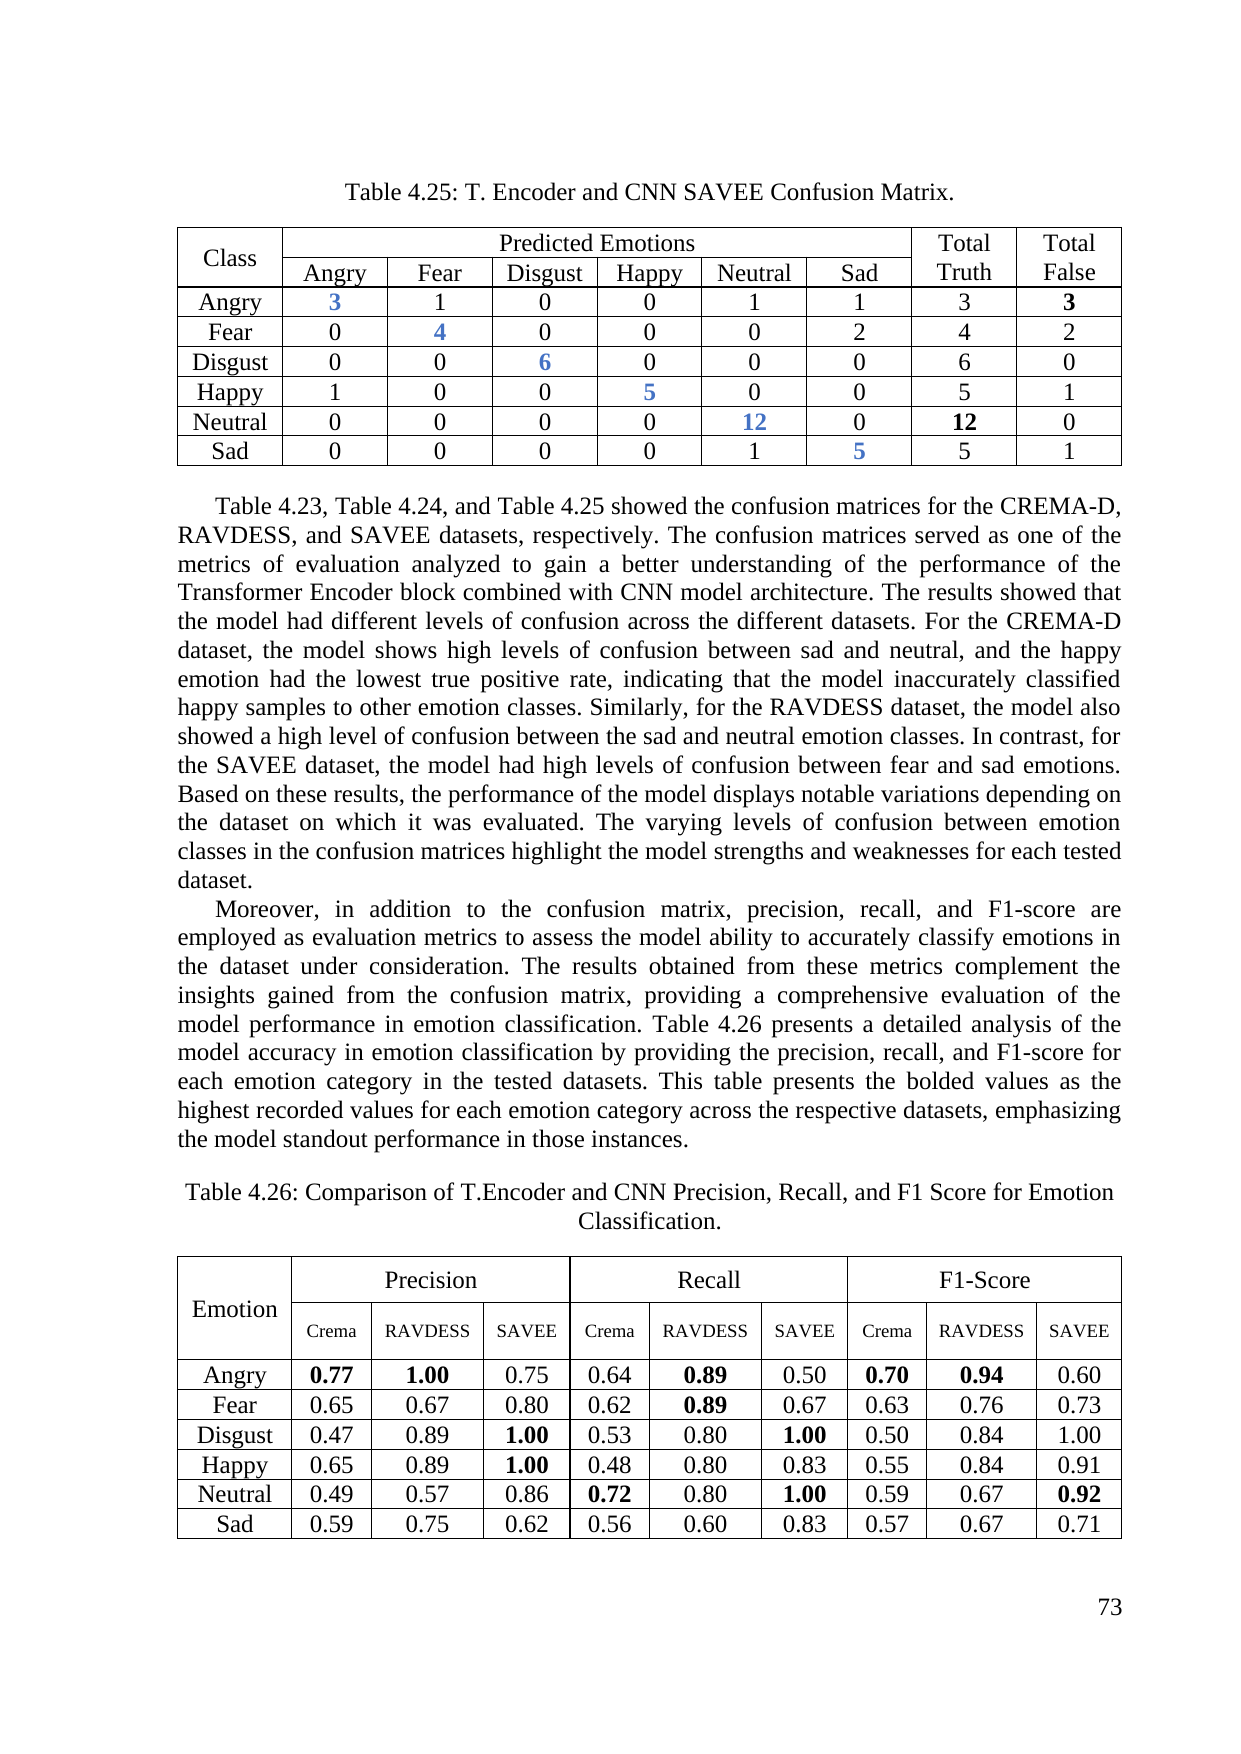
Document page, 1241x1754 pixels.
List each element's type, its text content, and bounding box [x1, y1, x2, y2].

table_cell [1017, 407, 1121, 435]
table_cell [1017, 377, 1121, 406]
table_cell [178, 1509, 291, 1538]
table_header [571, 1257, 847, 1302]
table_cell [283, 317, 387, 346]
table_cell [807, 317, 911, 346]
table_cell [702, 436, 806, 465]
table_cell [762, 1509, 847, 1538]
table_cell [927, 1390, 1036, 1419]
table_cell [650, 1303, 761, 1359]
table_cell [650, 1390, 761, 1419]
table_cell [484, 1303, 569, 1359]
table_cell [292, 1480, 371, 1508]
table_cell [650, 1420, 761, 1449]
text Table 4.26: Comparison of T.Encoder and CNN Precision, Recall, and F1 Score for Emotion Classification. [177, 1177, 1122, 1235]
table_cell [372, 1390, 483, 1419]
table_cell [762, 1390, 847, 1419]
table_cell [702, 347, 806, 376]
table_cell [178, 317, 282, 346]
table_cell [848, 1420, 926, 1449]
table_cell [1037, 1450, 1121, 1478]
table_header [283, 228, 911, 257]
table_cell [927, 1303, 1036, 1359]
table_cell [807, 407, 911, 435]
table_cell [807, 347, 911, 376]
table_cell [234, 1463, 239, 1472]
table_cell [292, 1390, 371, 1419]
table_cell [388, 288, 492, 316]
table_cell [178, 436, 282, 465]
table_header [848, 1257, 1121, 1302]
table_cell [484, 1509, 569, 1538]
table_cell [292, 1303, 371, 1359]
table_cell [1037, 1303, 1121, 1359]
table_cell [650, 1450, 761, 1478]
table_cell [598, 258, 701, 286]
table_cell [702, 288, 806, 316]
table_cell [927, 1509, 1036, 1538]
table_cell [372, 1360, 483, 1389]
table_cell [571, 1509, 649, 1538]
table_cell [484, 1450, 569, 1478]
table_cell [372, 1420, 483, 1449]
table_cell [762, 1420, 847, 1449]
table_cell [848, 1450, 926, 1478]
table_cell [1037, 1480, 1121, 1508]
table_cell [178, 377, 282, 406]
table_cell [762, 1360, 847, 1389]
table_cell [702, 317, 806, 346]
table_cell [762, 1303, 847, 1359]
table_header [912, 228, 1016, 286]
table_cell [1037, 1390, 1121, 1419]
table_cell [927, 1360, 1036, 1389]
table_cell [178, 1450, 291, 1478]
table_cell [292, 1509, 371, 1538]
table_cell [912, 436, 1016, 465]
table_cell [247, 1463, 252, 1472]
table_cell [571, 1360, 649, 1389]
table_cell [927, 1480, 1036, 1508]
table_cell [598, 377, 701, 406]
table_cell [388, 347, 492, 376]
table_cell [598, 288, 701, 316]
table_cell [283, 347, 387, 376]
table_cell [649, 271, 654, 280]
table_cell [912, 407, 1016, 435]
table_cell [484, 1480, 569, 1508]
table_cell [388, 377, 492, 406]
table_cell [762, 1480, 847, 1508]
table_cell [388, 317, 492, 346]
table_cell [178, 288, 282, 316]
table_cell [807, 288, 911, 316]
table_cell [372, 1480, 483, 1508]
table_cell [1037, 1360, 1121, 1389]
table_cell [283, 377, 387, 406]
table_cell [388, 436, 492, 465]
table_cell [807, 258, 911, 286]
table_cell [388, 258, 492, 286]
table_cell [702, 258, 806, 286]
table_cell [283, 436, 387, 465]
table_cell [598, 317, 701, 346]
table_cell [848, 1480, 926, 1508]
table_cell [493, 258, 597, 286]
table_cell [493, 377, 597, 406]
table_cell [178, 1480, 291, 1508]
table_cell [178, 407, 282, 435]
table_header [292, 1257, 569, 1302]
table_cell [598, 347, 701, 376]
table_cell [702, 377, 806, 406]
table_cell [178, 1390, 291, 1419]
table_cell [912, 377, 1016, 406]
text Moreover, in addition to the confusion matrix, precision, recall, and F1-score are employed as evaluation metrics to assess the model ability to accurately classify emotions in the dataset under consideration. The results obtained from these metrics complement the insights gained from the confusion matrix, providing a comprehensive evaluation of the model performance in emotion classification. Table 4.26 presents a detailed analysis of the model accuracy in emotion classification by providing the precision, recall, and F1-score for each emotion category in the tested datasets. This table presents the bolded values as the highest recorded values for each emotion category across the respective datasets, emphasizing the model standout performance in those instances. [177, 894, 1122, 1152]
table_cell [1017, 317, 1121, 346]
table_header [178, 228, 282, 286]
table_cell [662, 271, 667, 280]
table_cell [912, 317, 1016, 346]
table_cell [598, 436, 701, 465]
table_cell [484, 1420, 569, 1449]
text Table 4.23, Table 4.24, and Table 4.25 showed the confusion matrices for the CREMA-D, RAVDESS, and SAVEE datasets, respectively. The confusion matrices served as one of the metrics of evaluation analyzed to gain a better understanding of the performance of the Transformer Encoder block combined with CNN model architecture. The results showed that the model had different levels of confusion across the different datasets. For the CREMA-D dataset, the model shows high levels of confusion between sad and neutral, and the happy emotion had the lowest true positive rate, indicating that the model inaccurately classified happy samples to other emotion classes. Similarly, for the RAVDESS dataset, the model also showed a high level of confusion between the sad and neutral emotion classes. In contrast, for the SAVEE dataset, the model had high levels of confusion between fear and sad emotions. Based on these results, the performance of the model displays notable variations depending on the dataset on which it was evaluated. The varying levels of confusion between emotion classes in the confusion matrices highlight the model strengths and weaknesses for each tested dataset. [177, 491, 1122, 894]
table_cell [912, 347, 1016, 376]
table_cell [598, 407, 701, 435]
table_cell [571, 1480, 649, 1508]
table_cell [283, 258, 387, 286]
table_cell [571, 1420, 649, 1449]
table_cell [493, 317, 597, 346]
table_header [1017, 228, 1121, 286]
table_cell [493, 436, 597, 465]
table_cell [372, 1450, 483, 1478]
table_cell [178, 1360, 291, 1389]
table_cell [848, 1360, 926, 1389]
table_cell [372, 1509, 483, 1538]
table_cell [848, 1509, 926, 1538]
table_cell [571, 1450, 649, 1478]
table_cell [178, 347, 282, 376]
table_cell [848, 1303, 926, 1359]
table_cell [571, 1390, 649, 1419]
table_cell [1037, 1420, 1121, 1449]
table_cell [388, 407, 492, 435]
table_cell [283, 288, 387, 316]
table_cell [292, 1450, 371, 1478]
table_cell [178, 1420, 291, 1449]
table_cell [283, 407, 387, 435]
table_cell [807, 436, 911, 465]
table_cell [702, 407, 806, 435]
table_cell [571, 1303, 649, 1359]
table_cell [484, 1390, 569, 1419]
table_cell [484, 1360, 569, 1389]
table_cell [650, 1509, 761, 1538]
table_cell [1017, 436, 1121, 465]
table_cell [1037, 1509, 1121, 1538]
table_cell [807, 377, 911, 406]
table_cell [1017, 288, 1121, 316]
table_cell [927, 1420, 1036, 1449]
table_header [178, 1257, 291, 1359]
text Table 4.25: T. Encoder and CNN SAVEE Confusion Matrix. [177, 177, 1122, 206]
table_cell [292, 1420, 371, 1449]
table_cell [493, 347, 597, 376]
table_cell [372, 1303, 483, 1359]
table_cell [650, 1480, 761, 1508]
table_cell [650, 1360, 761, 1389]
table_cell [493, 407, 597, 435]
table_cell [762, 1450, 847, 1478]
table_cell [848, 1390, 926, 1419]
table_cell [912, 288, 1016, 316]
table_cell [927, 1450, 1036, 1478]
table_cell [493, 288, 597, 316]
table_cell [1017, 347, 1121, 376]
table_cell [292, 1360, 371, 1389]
